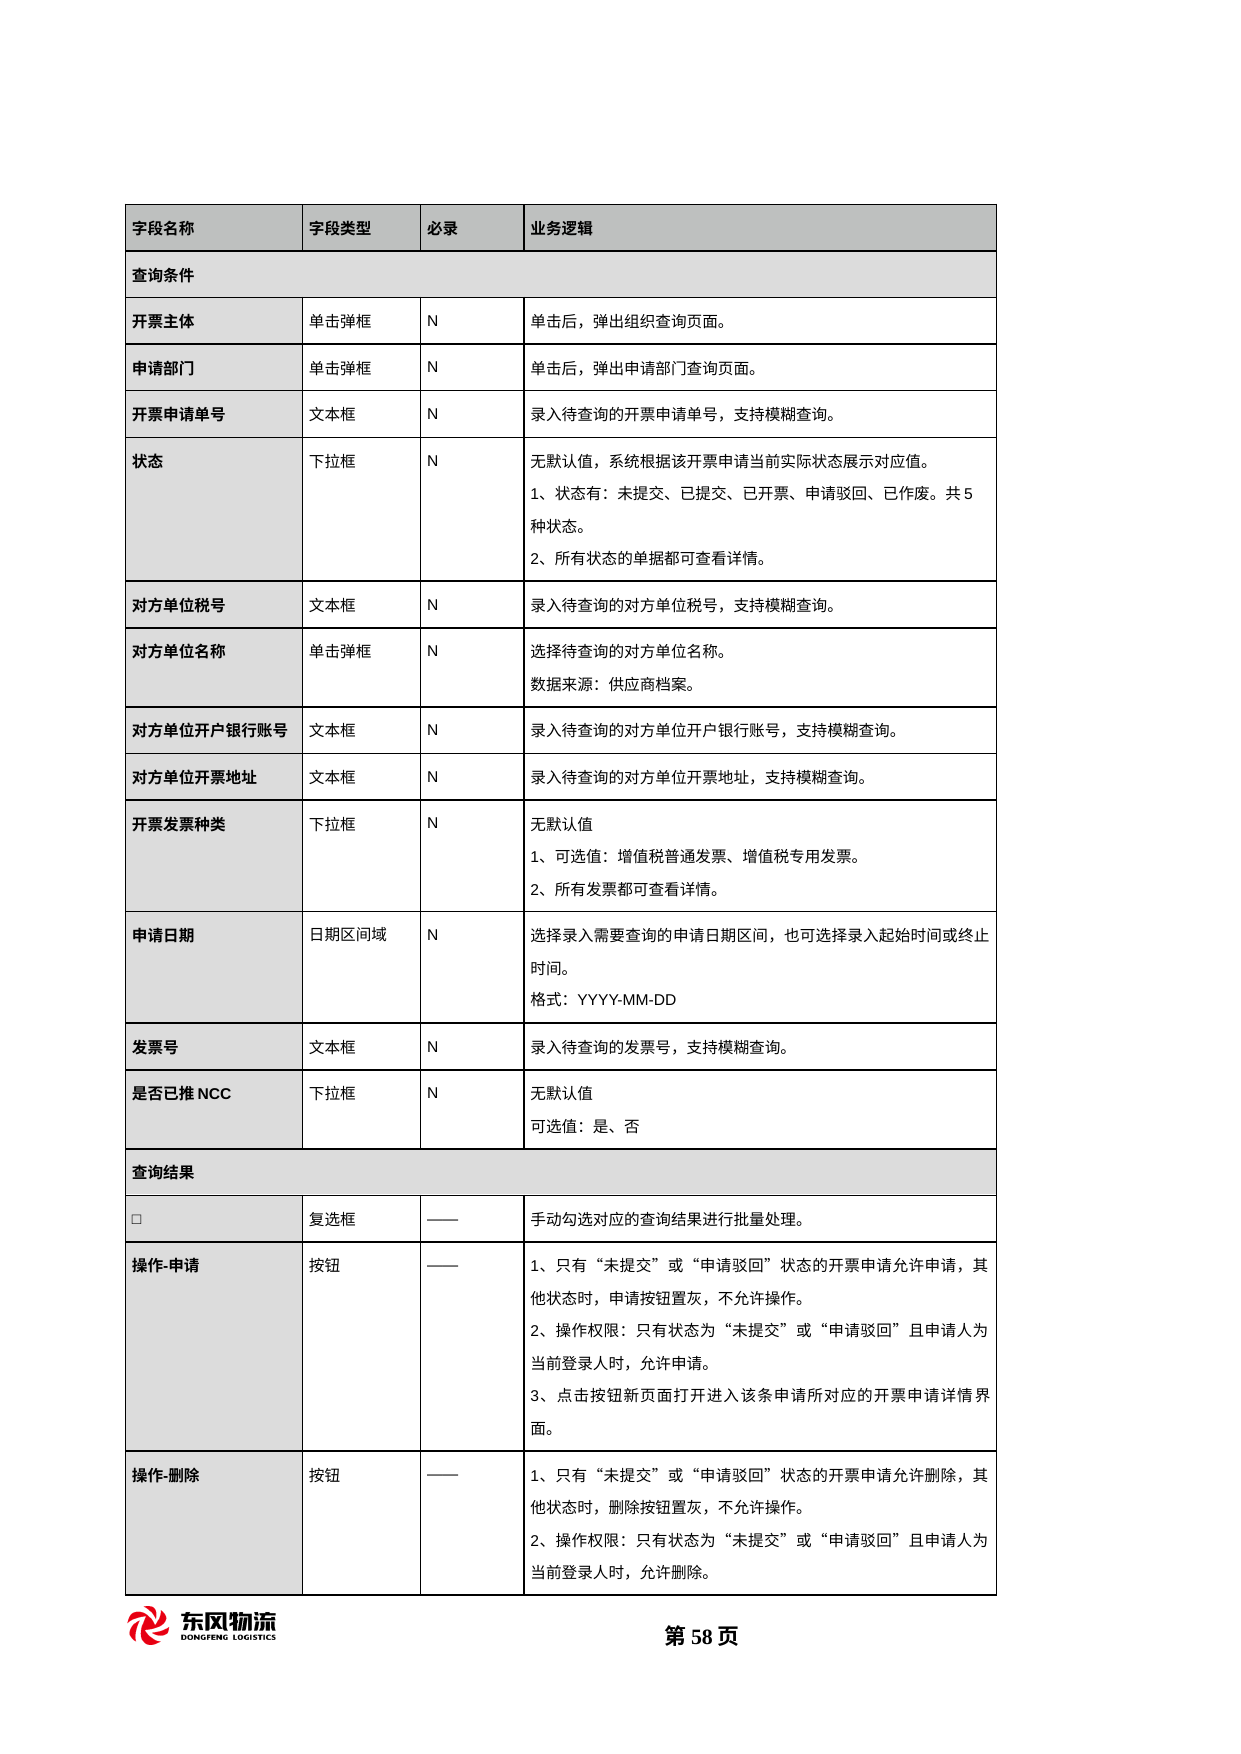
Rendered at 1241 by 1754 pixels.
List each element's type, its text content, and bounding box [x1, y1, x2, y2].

table_cell N [421, 438, 523, 580]
table_cell 按钮 [303, 1452, 420, 1594]
table_header 业务逻辑 [525, 205, 996, 250]
table_cell N [421, 298, 523, 343]
table_cell N [421, 1024, 523, 1069]
table_cell 选择录入需要查询的申请日期区间，也可选择录入起始时间或终止时间。 格式：YYYY-MM-DD [525, 912, 996, 1022]
table_cell 复选框 [303, 1196, 420, 1241]
table_cell 1、只有“未提交”或“申请驳回”状态的开票申请允许删除，其他状态时，删除按钮置灰，不允许操作。 2、操作权限：只有状态为“未提交”或“申请驳回”且申请人为当前登录人时，允许删除。 3、点击删除后，弹框提示“确定删除？”。点击确定后删除该条开票申请，点击取消则取消本次操作。 [525, 1452, 996, 1594]
table_cell 申请日期 [126, 912, 302, 1022]
table_cell N [421, 345, 523, 390]
table_cell N [421, 754, 523, 799]
table_cell 开票申请单号 [126, 391, 302, 436]
table_cell 对方单位税号 [126, 582, 302, 627]
table_cell 对方单位开票地址 [126, 754, 302, 799]
table_cell 文本框 [303, 708, 420, 753]
table_cell 文本框 [303, 582, 420, 627]
table_cell —— [421, 1243, 523, 1450]
table_cell 下拉框 [303, 801, 420, 911]
table_cell 无默认值 可选值：是、否 [525, 1071, 996, 1148]
table_cell —— [421, 1452, 523, 1594]
table_cell N [421, 708, 523, 753]
table_cell 文本框 [303, 1024, 420, 1069]
table_cell 单击后，弹出申请部门查询页面。 [525, 345, 996, 390]
table_cell 查询结果 [126, 1150, 996, 1194]
table_cell 无默认值，系统根据该开票申请当前实际状态展示对应值。 1、状态有：未提交、已提交、已开票、申请驳回、已作废。共5种状态。 2、所有状态的单据都可查看详情。 [525, 438, 996, 580]
table_cell 对方单位名称 [126, 629, 302, 706]
table_cell 按钮 [303, 1243, 420, 1450]
table_cell 单击后，弹出组织查询页面。 [525, 298, 996, 343]
table_cell 是否已推NCC [126, 1071, 302, 1148]
table_cell 开票发票种类 [126, 801, 302, 911]
table_header 字段类型 [303, 205, 420, 250]
table_cell N [421, 629, 523, 706]
table_cell 选择待查询的对方单位名称。 数据来源：供应商档案。 [525, 629, 996, 706]
table_cell N [421, 582, 523, 627]
table_cell 日期区间域 [303, 912, 420, 1022]
table_cell N [421, 1071, 523, 1148]
table_cell 状态 [126, 438, 302, 580]
table_cell N [421, 391, 523, 436]
table_cell 查询条件 [126, 252, 996, 297]
table_cell 无默认值 1、可选值：增值税普通发票、增值税专用发票。 2、所有发票都可查看详情。 [525, 801, 996, 911]
table_cell 对方单位开户银行账号 [126, 708, 302, 753]
table_cell 发票号 [126, 1024, 302, 1069]
table_cell 1、只有“未提交”或“申请驳回”状态的开票申请允许申请，其他状态时，申请按钮置灰，不允许操作。 2、操作权限：只有状态为“未提交”或“申请驳回”且申请人为当前登录人时，允许申请。 3、点击按钮新页面打开进入该条申请所对应的开票申请详情界面。 [525, 1243, 996, 1450]
table_cell 下拉框 [303, 438, 420, 580]
table_cell 操作-删除 [126, 1452, 302, 1594]
table_cell N [421, 912, 523, 1022]
table_cell N [421, 801, 523, 911]
table_cell 单击弹框 [303, 298, 420, 343]
picture [127, 1606, 276, 1645]
table_cell □ [126, 1196, 302, 1241]
table_cell 开票主体 [126, 298, 302, 343]
table_header 必录 [421, 205, 523, 250]
table_cell —— [421, 1196, 523, 1241]
table_cell 录入待查询的开票申请单号，支持模糊查询。 [525, 391, 996, 436]
table_cell 操作-申请 [126, 1243, 302, 1450]
table_cell 录入待查询的对方单位开票地址，支持模糊查询。 [525, 754, 996, 799]
table_cell 单击弹框 [303, 345, 420, 390]
table_cell 手动勾选对应的查询结果进行批量处理。 [525, 1196, 996, 1241]
table_cell 下拉框 [303, 1071, 420, 1148]
table_cell 单击弹框 [303, 629, 420, 706]
table_cell 申请部门 [126, 345, 302, 390]
table_cell 录入待查询的对方单位税号，支持模糊查询。 [525, 582, 996, 627]
table_cell 文本框 [303, 754, 420, 799]
table_cell 文本框 [303, 391, 420, 436]
table_header 字段名称 [126, 205, 302, 250]
table_cell 录入待查询的发票号，支持模糊查询。 [525, 1024, 996, 1069]
table_cell 录入待查询的对方单位开户银行账号，支持模糊查询。 [525, 708, 996, 753]
